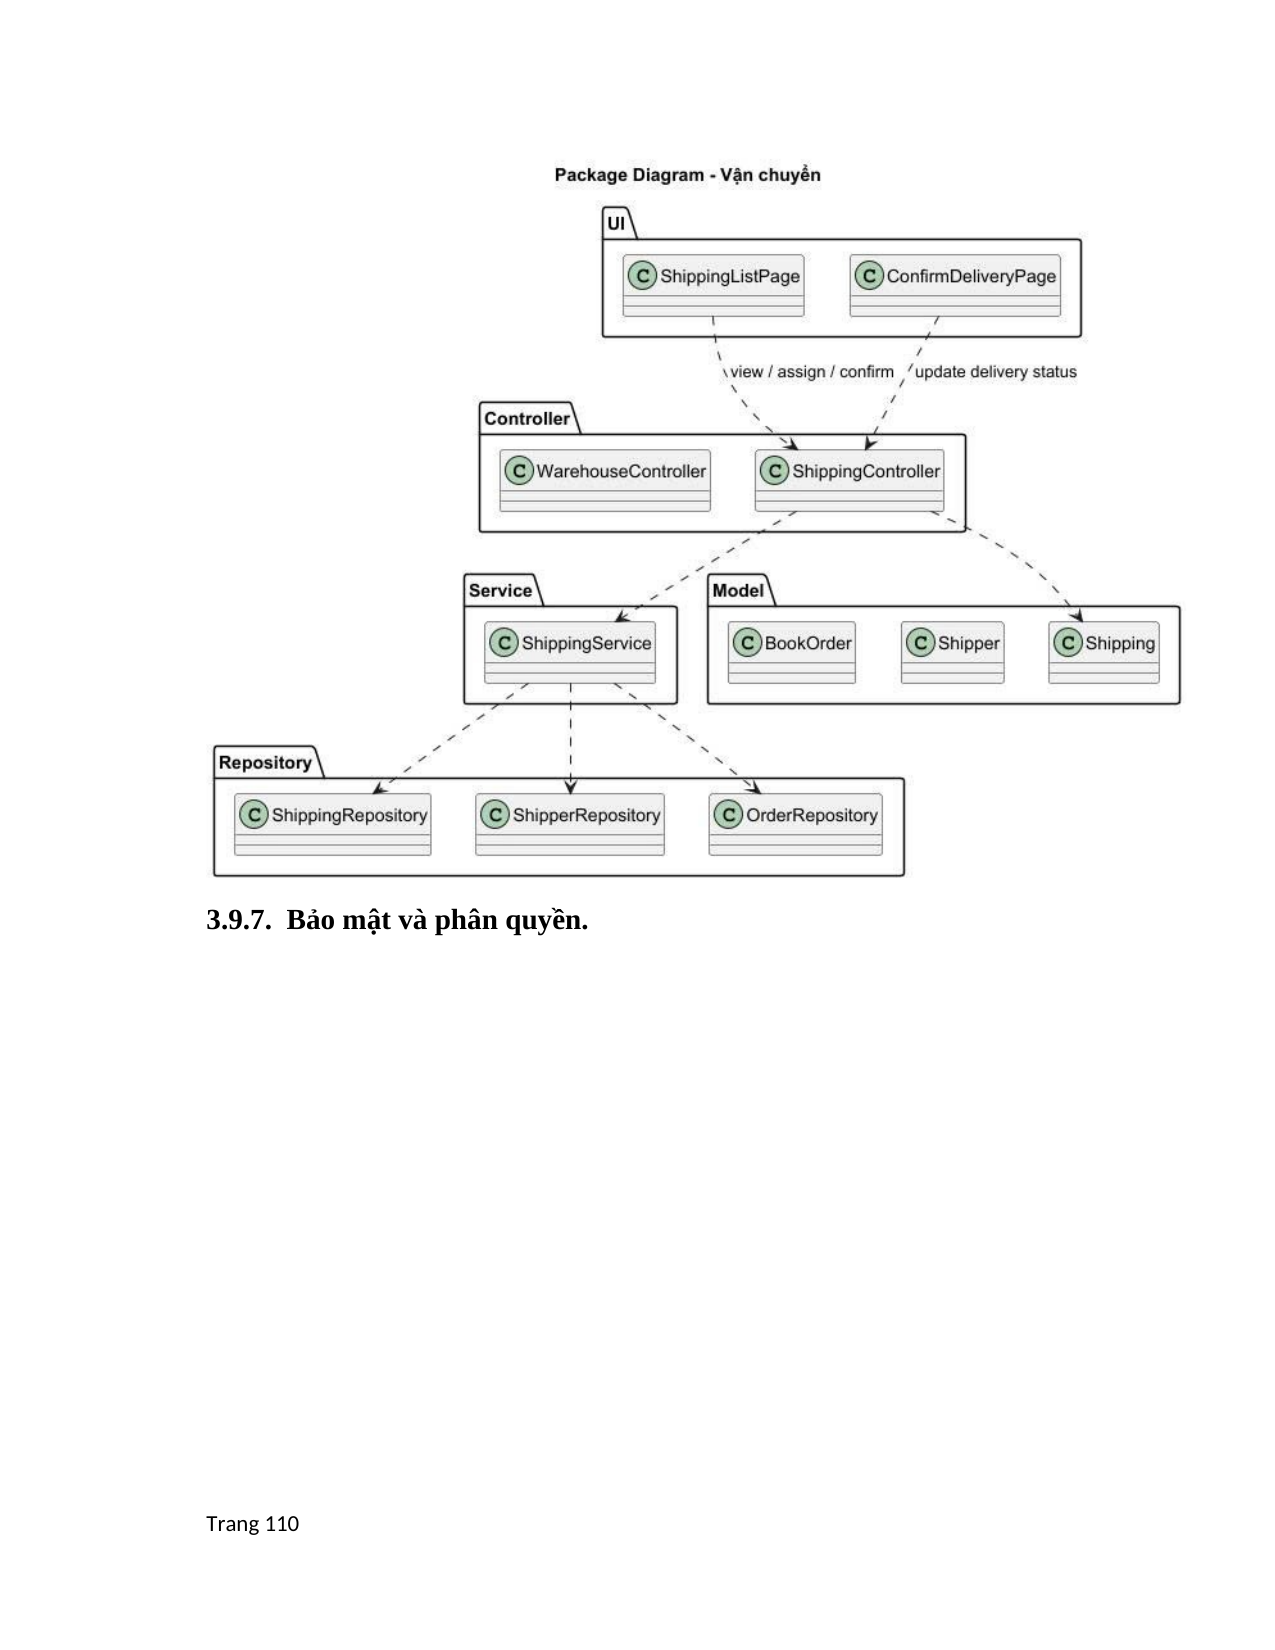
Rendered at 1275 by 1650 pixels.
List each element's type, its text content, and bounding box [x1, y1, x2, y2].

text 3.9.7. Bảo mật và phân quyền. [206, 902, 1187, 935]
picture [206, 150, 1187, 883]
